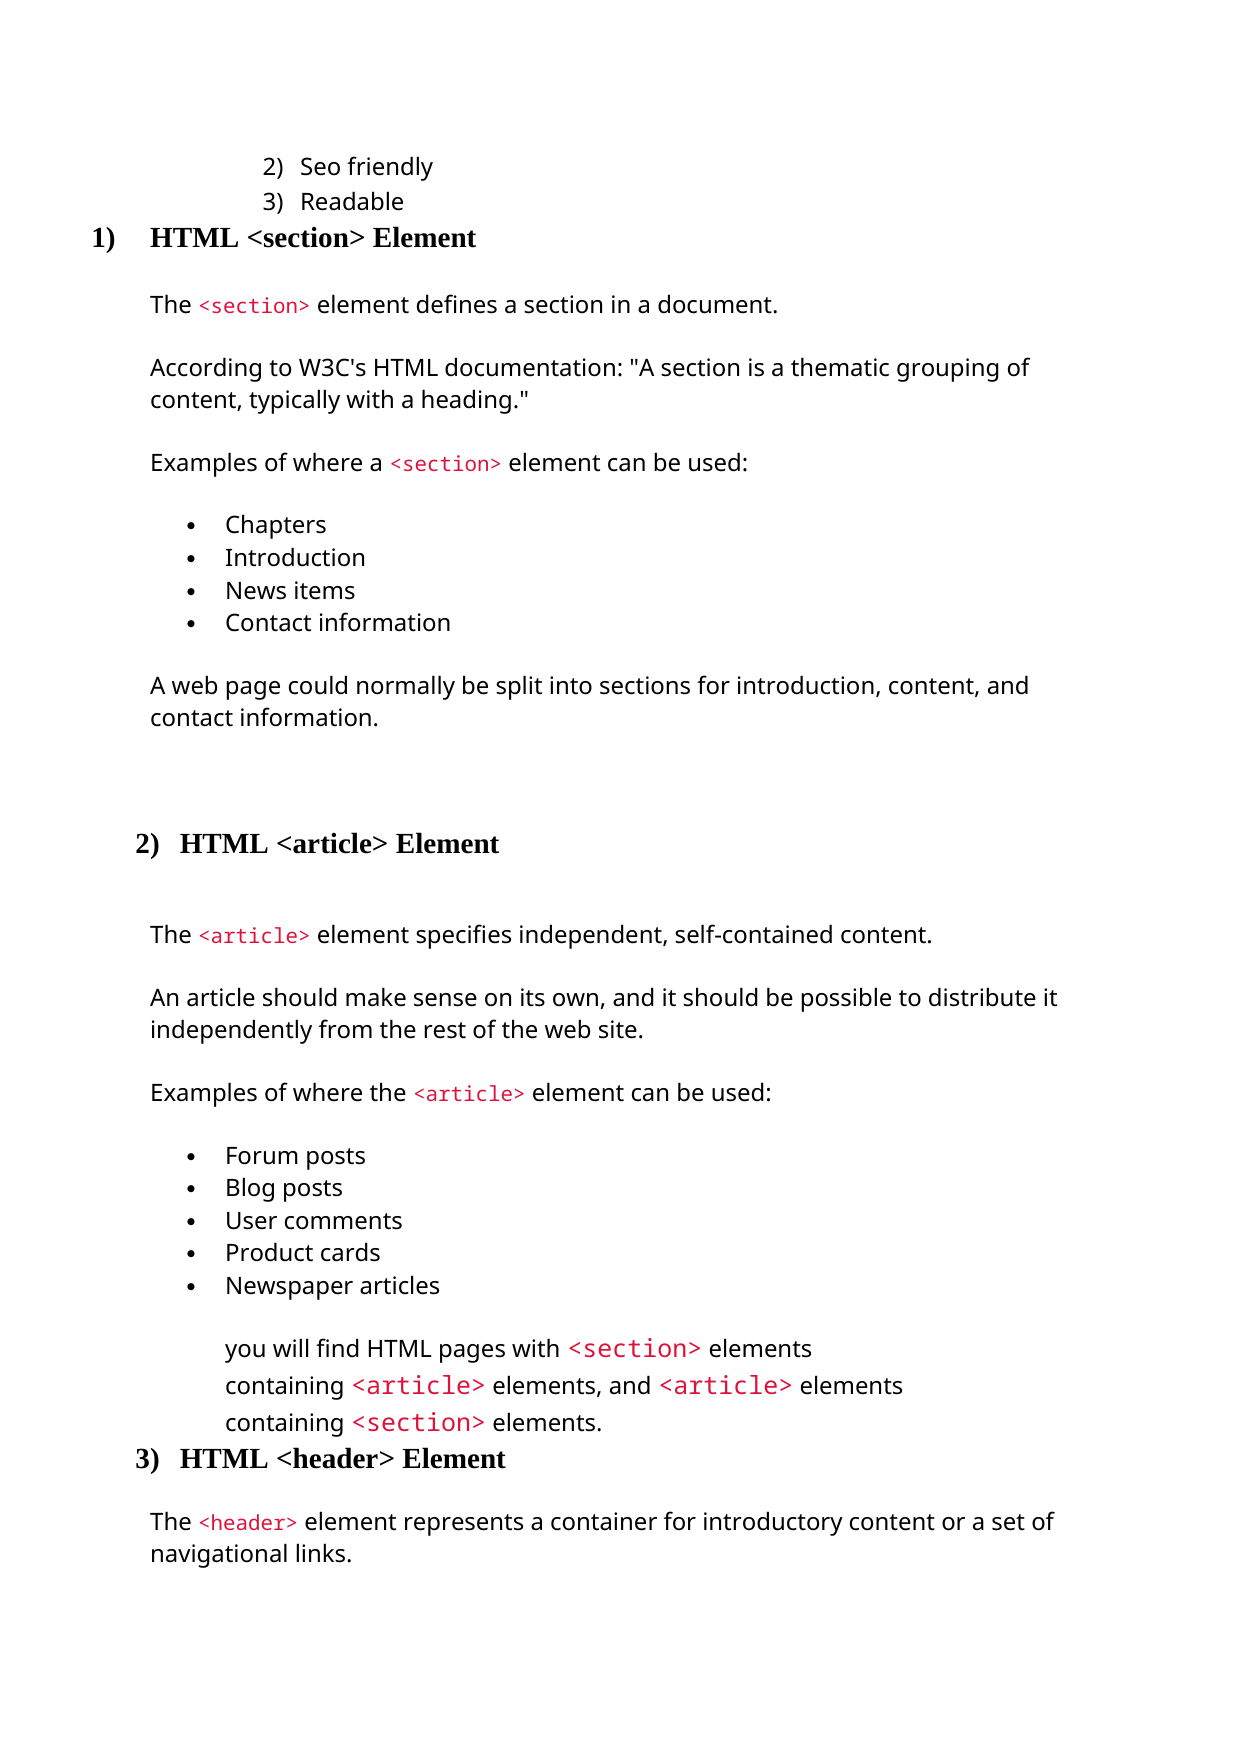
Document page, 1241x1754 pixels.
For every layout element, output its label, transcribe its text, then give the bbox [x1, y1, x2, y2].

list Readable [262, 185, 1115, 218]
list HTML <section> Element [91, 220, 1115, 254]
list Product cards [187, 1236, 1090, 1269]
list HTML <article> Element [135, 826, 1090, 860]
text A web page could normally be split into sections for introduction, content, and contact information. [150, 669, 1090, 734]
list Chapters [187, 508, 1090, 541]
text The <header> element represents a container for introductory content or a set of navigational links. [150, 1504, 1090, 1570]
list User comments [187, 1204, 1090, 1236]
list Seo friendly [262, 150, 1115, 183]
list you will find HTML pages with <section> elements containing <article> elements, and <article> elements containing <section> elements. [225, 1331, 1090, 1438]
list Forum posts [187, 1138, 1090, 1171]
list News items [187, 573, 1090, 606]
text An article should make sense on its own, and it should be possible to distribute it independently from the rest of the web site. [150, 981, 1090, 1046]
list HTML <header> Element [135, 1441, 1090, 1474]
text The <section> element defines a section in a document. [150, 288, 1090, 320]
text According to W3C's HTML documentation: "A section is a thematic grouping of content, typically with a heading." [150, 350, 1090, 416]
list Introduction [187, 541, 1090, 573]
text Examples of where the <article> element can be used: [150, 1076, 1090, 1108]
list Contact information [187, 606, 1090, 639]
list Blog posts [187, 1171, 1090, 1204]
list Newspaper articles [187, 1269, 1090, 1301]
text Examples of where a <section> element can be used: [150, 446, 1090, 478]
text The <article> element specifies independent, self-contained content. [150, 918, 1090, 951]
